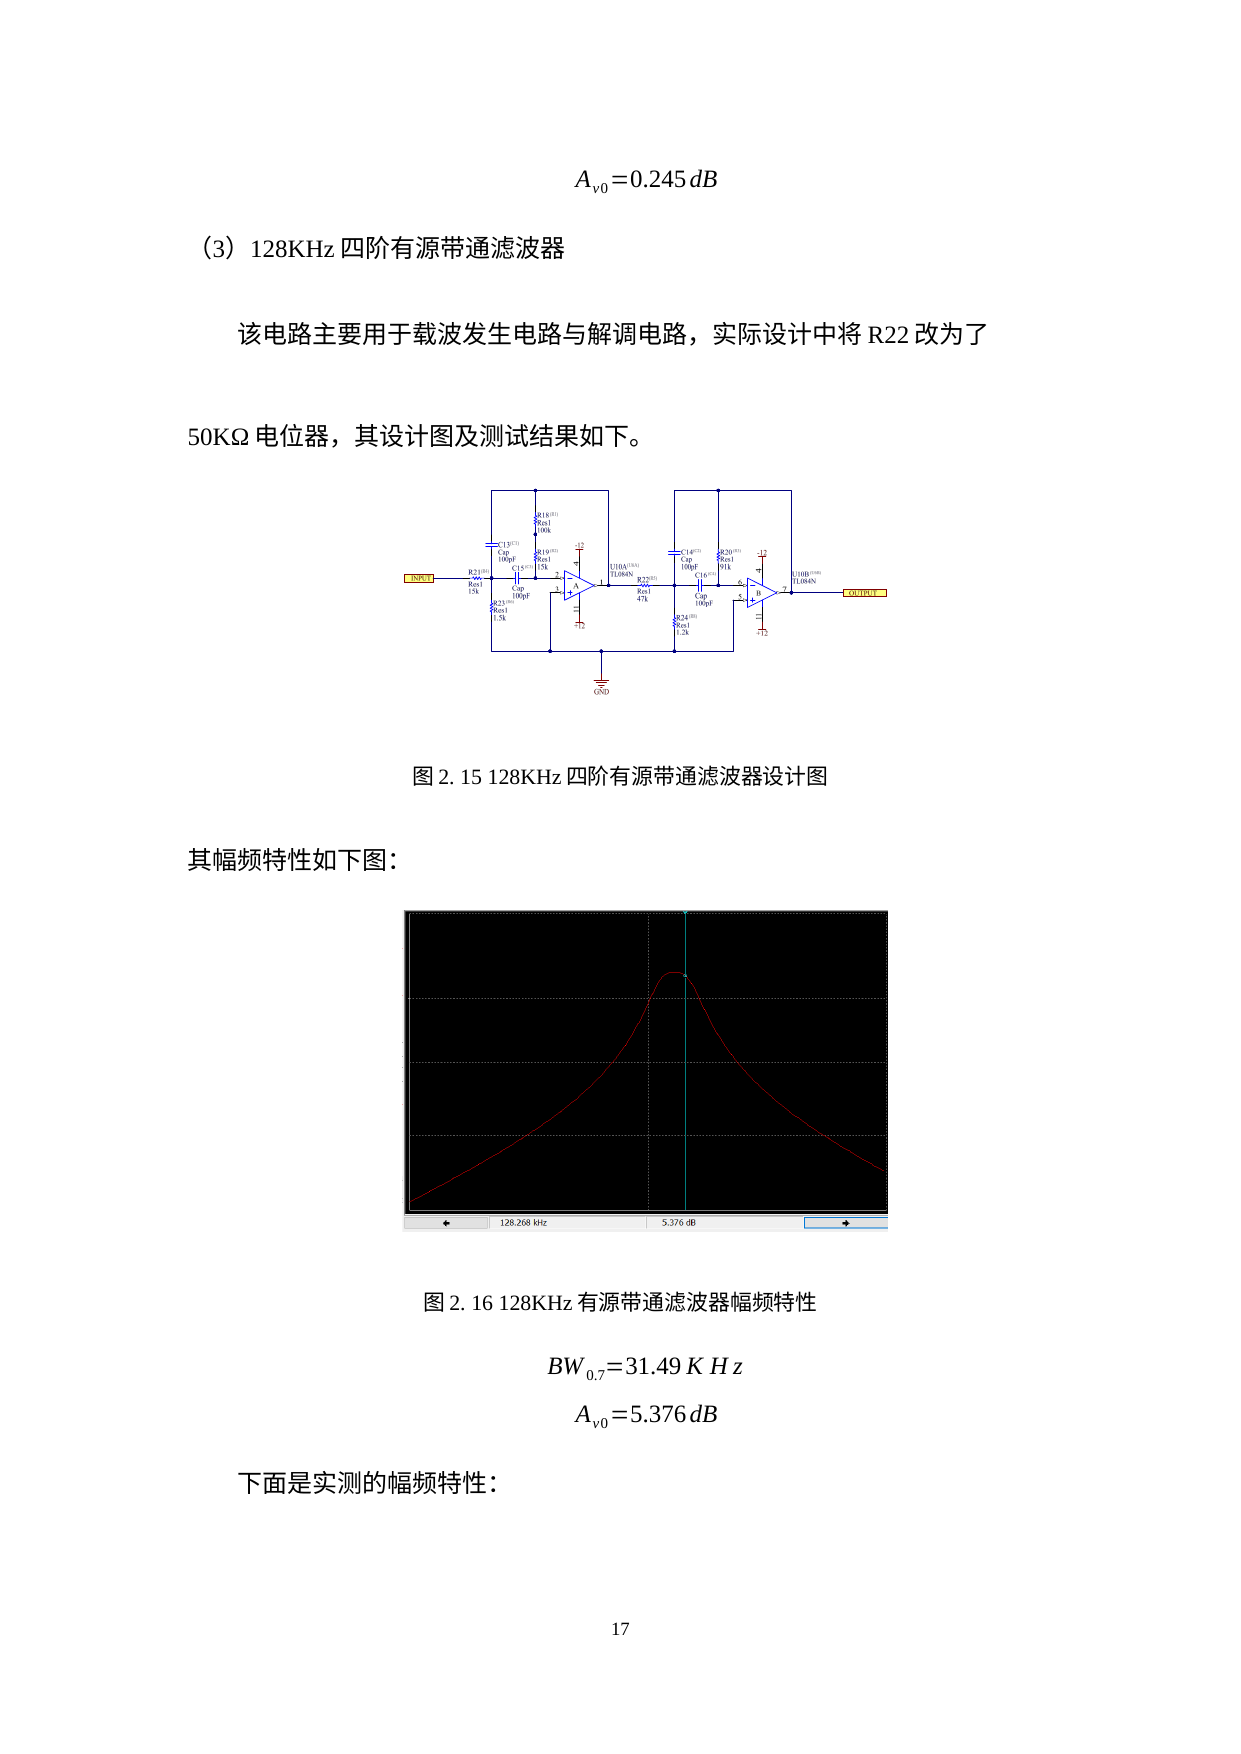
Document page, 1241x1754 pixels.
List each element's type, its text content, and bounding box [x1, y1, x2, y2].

text 下面是实测的幅频特性： [187, 1448, 1053, 1516]
text 该电路主要用于载波发生电路与解调电路，实际设计中将R22改为了50KΩ电位器，其设计图及测试结果如下。 [187, 298, 1053, 468]
picture [402, 910, 888, 1232]
text 图2. 16 128KHz有源带通滤波器幅频特性 [187, 1284, 1053, 1318]
text 图2. 15 128KHz四阶有源带通滤波器设计图 [187, 758, 1053, 792]
text 其幅频特性如下图： [187, 824, 1053, 892]
text （3）128KHz四阶有源带通滤波器 [187, 212, 1053, 280]
